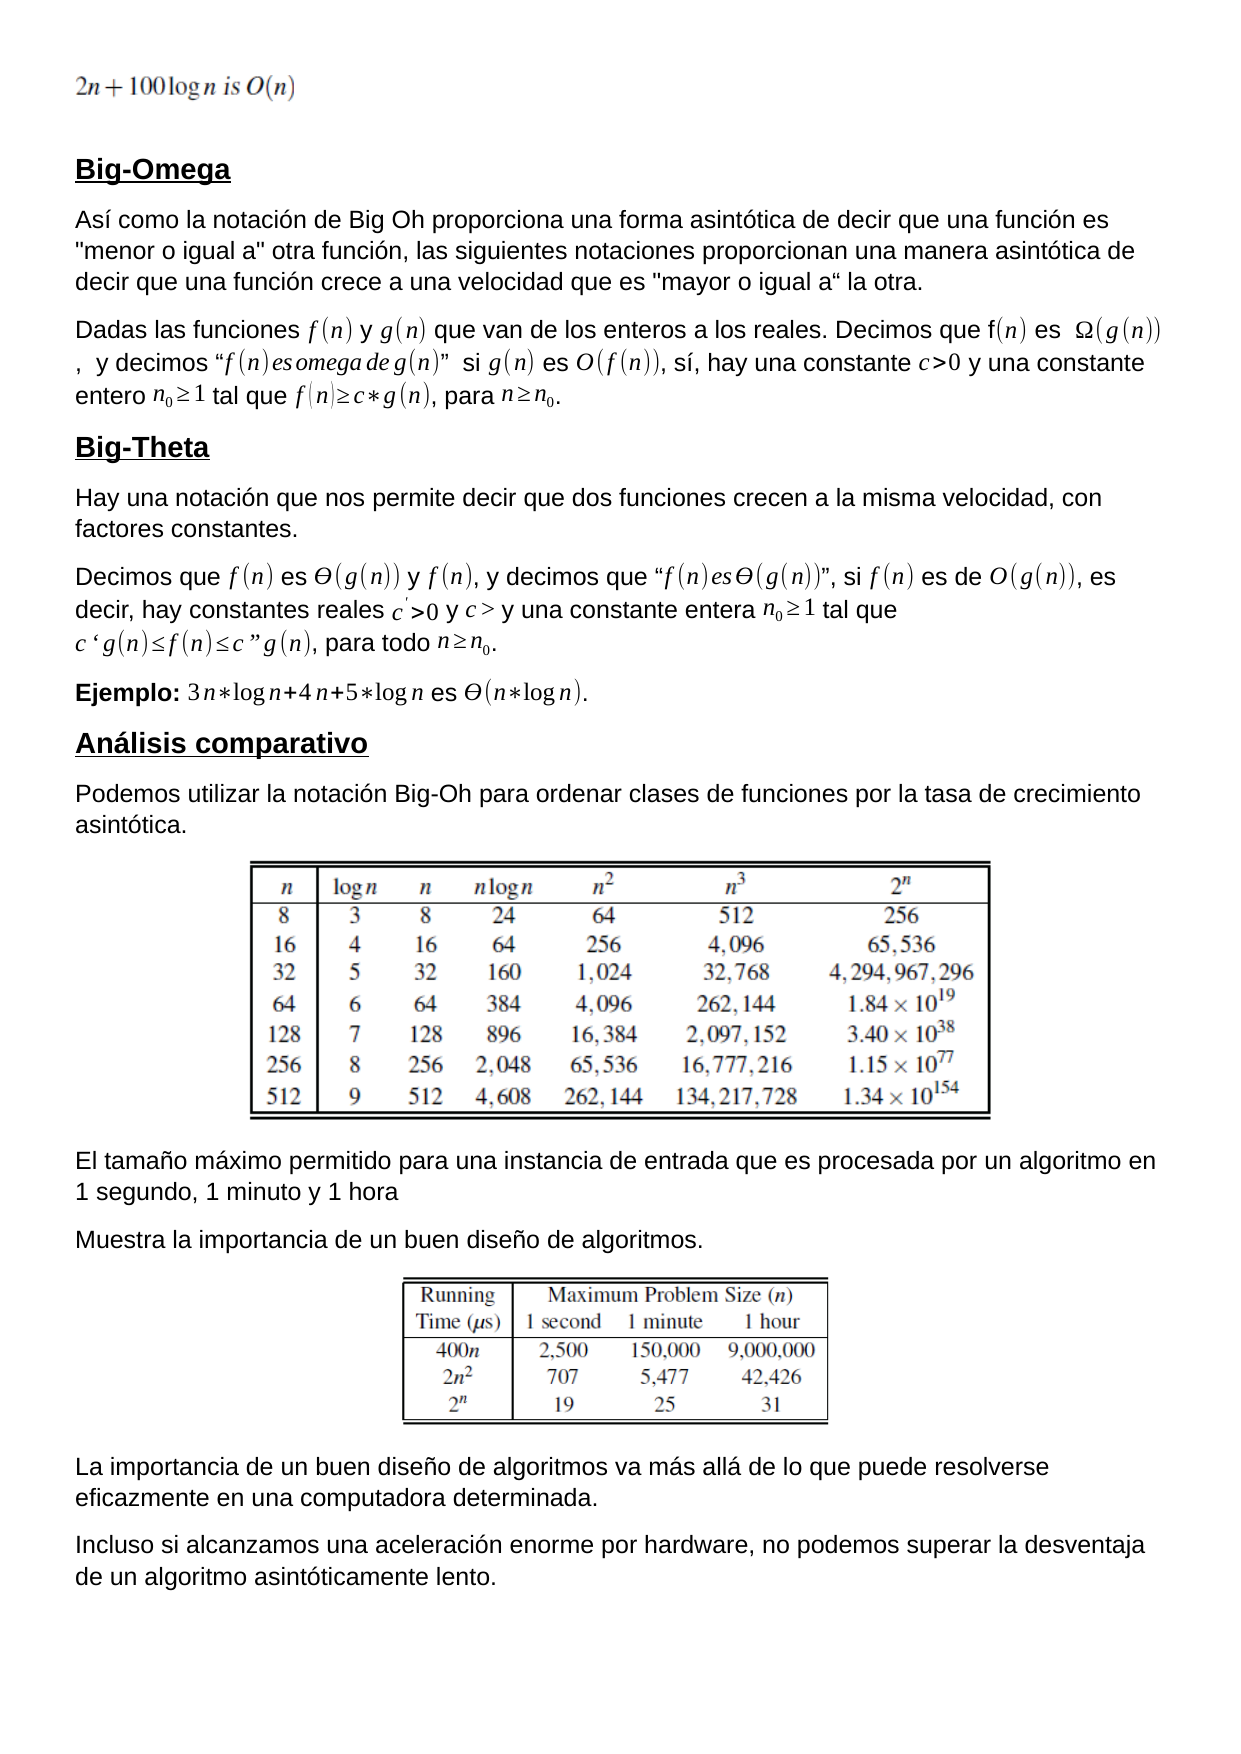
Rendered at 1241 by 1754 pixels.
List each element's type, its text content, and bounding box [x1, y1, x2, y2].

text La importancia de un buen diseño de algoritmos va más allá de lo que puede resolverse eficazmente en una computadora determinada. [75, 1452, 1165, 1512]
text Análisis comparativo [75, 726, 1165, 760]
text Big-Omega [75, 152, 1165, 186]
picture [242, 858, 998, 1128]
text Podemos utilizar la notación Big-Oh para ordenar clases de funciones por la tasa de crecimiento asintótica. [75, 779, 1165, 839]
picture [75, 75, 294, 104]
text Big-Theta [75, 430, 1165, 463]
text Así como la notación de Big Oh proporciona una forma asintótica de decir que una función es "menor o igual a" otra función, las siguientes notaciones proporcionan una manera asintótica de decir que una función crece a una velocidad que es "mayor o igual a“ la otra. [75, 205, 1165, 296]
text Hay una notación que nos permite decir que dos funciones crecen a la misma velocidad, con factores constantes. [75, 482, 1165, 542]
text El tamaño máximo permitido para una instancia de entrada que es procesada por un algoritmo en 1 segundo, 1 minuto y 1 hora [75, 1146, 1165, 1206]
text Dadas las funciones y que van de los enteros a los reales. Decimos que f es , y decimos “” si es , sí, hay una constante y una constante entero tal que , para . [75, 315, 1165, 411]
picture [398, 1272, 842, 1433]
text Incluso si alcanzamos una aceleración enorme por hardware, no podemos superar la desventaja de un algoritmo asintóticamente lento. [75, 1531, 1165, 1590]
text Decimos que es y , y decimos que “”, si es de , es decir, hay constantes reales y y una constante entera tal que , para todo . [75, 561, 1165, 658]
text Ejemplo: es . [75, 677, 1165, 707]
text Muestra la importancia de un buen diseño de algoritmos. [75, 1225, 1165, 1254]
